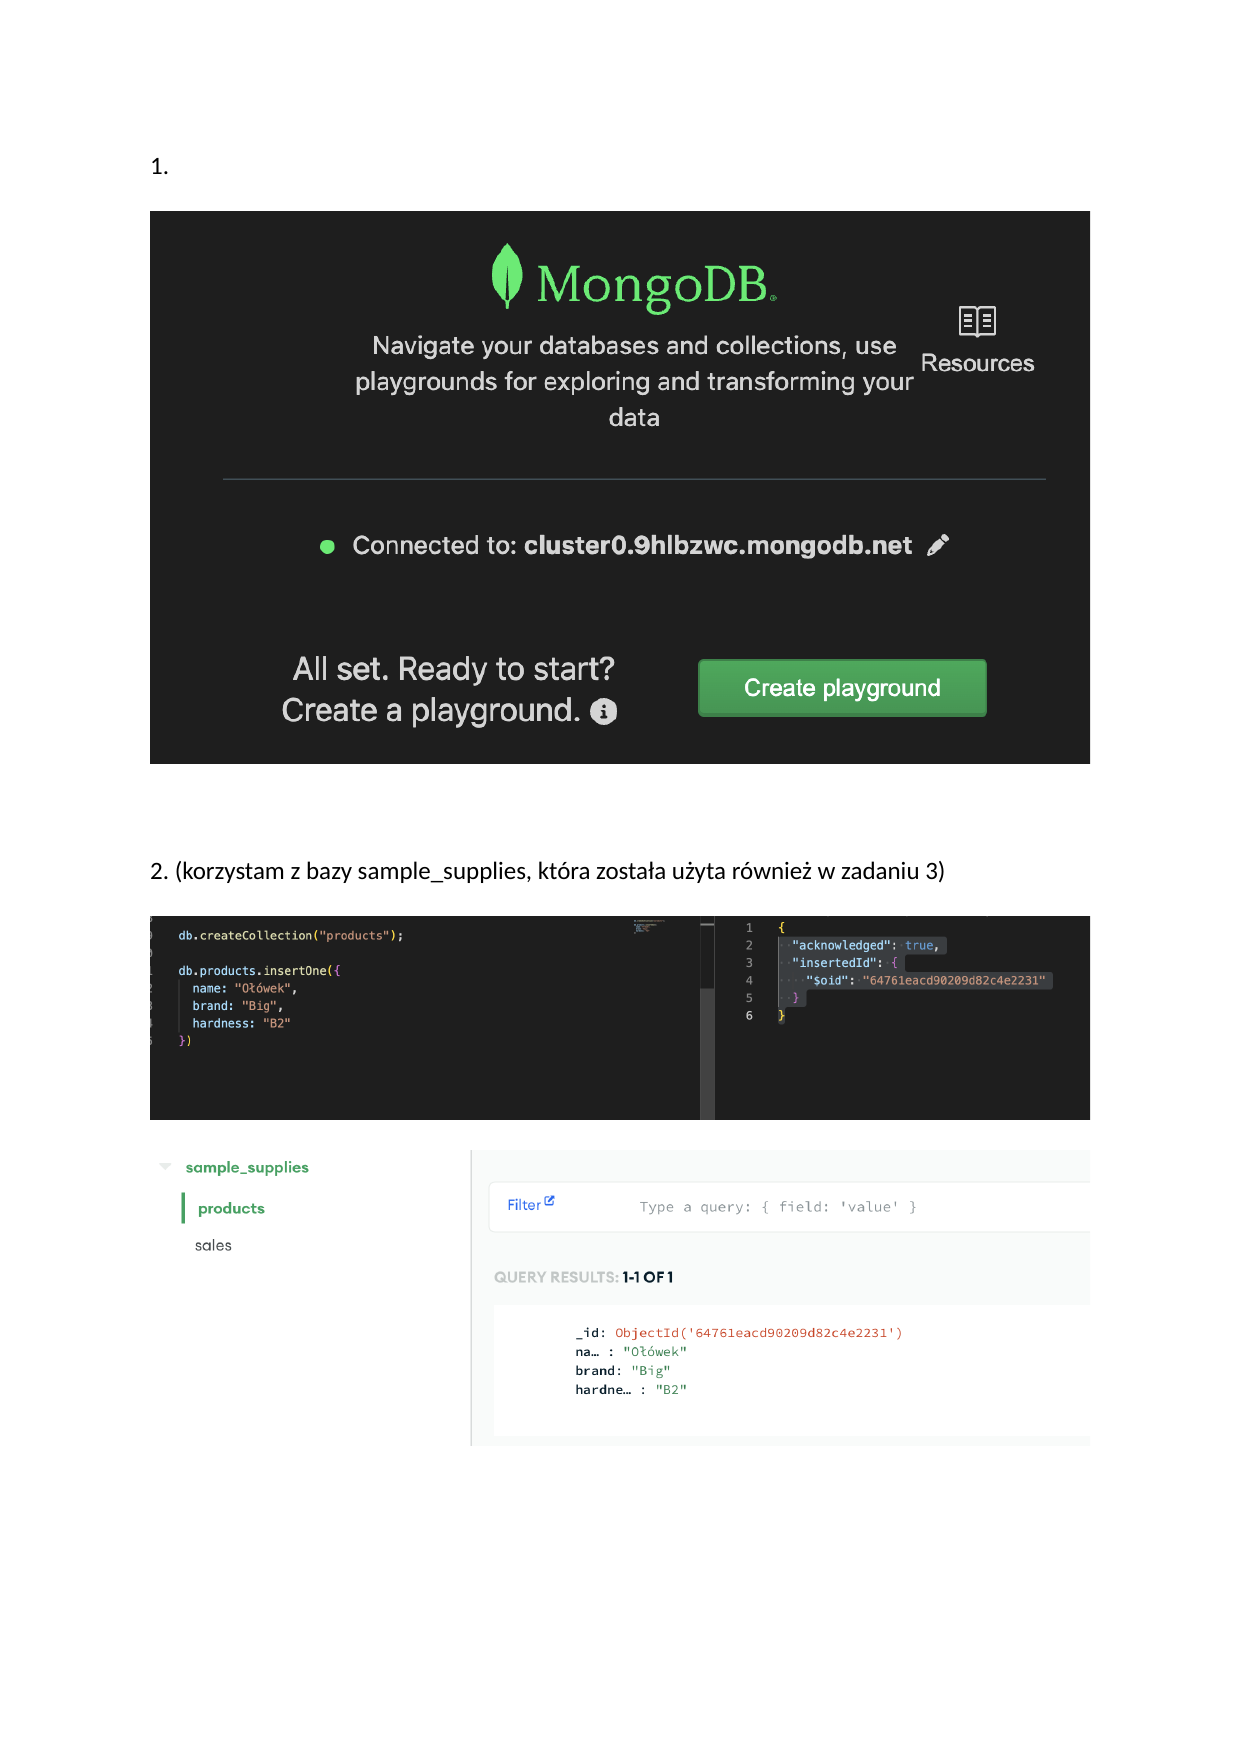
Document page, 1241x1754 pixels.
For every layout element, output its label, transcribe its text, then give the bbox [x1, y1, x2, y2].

text 2. (korzystam z bazy sample_supplies, która została użyta również w zadaniu 3) [150, 855, 1090, 886]
picture [150, 211, 1091, 764]
text 1. [150, 150, 1090, 181]
picture [150, 1150, 1091, 1446]
picture [150, 916, 1091, 1120]
